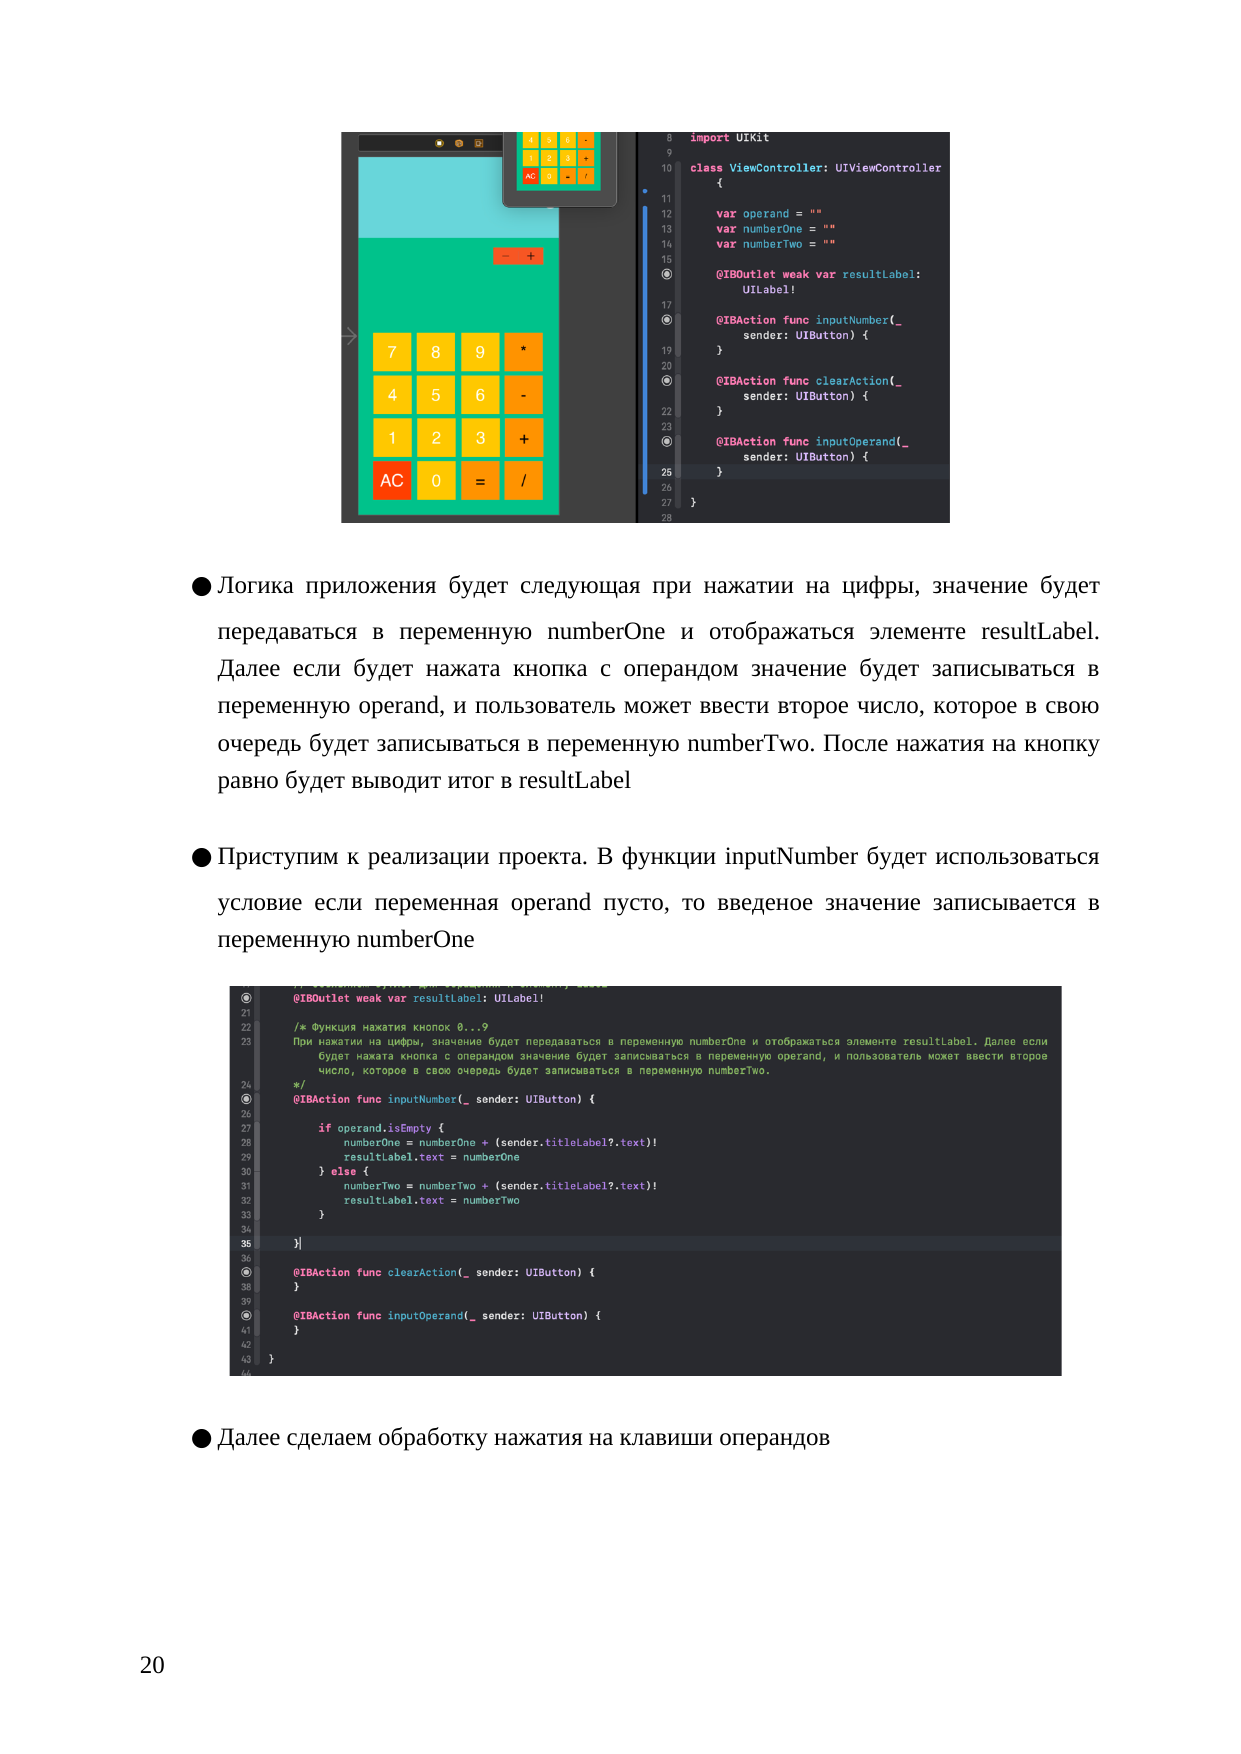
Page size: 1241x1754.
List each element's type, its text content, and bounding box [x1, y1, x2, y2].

list Приступим к реализации проекта. В функции inputNumber будет использоваться условие если переменная operand пусто, то введеное значение записывается в переменную numberOne [191, 827, 1101, 953]
list Логика приложения будет следующая при нажатии на цифры, значение будет передаваться в переменную numberOne и отображаться элементе resultLabel. Далее если будет нажата кнопка с операндом значение будет записываться в переменную operand, и пользователь может ввести второе число, которое в свою очередь будет записываться в переменную numberTwo. После нажатия на кнопку равно будет выводит итог в resultLabel [191, 556, 1101, 794]
list Далее сделаем обработку нажатия на клавиши операндов [191, 1409, 1101, 1460]
picture [341, 132, 950, 523]
picture [229, 986, 1062, 1376]
